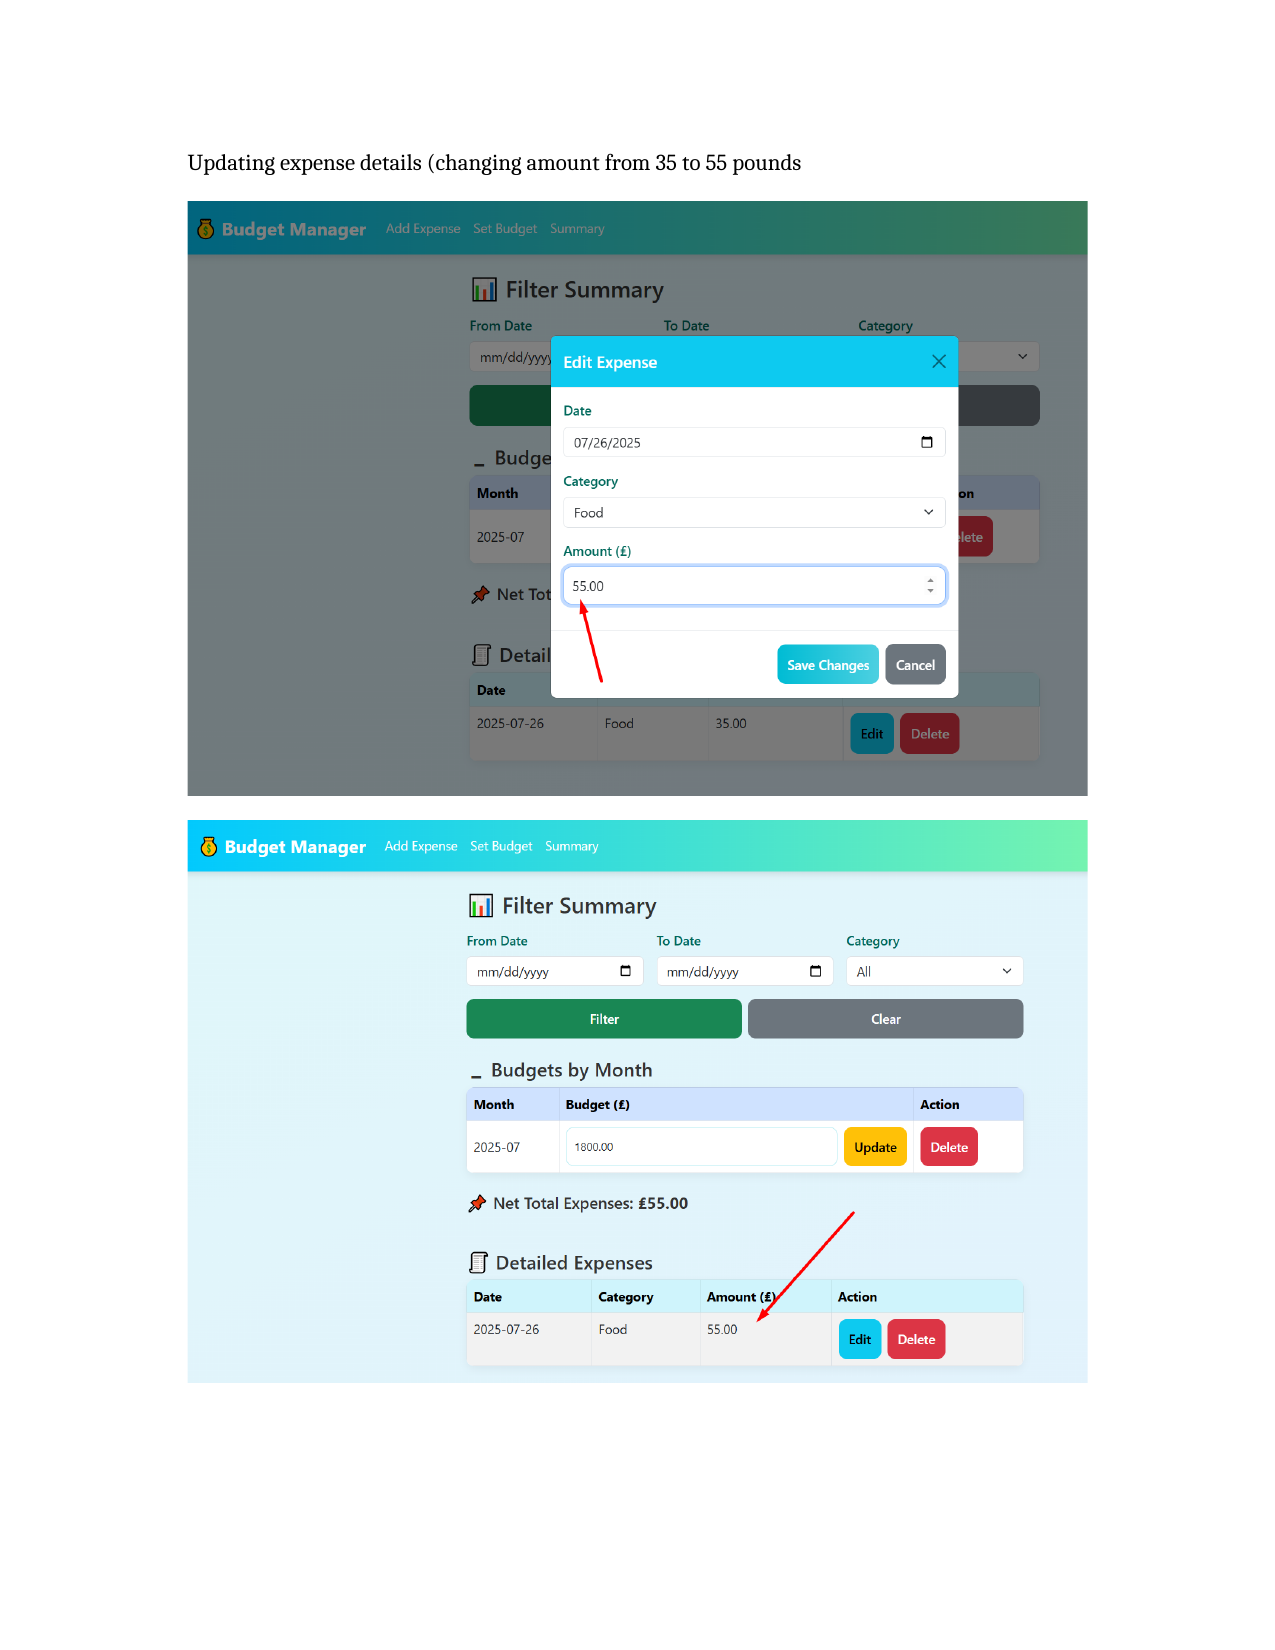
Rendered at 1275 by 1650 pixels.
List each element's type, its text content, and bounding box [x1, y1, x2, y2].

picture [246, 222, 254, 235]
picture [202, 838, 216, 855]
picture [226, 841, 245, 852]
picture [187, 820, 1088, 1383]
text Updating expense details (changing amount from 35 to 55 pounds [187, 150, 1087, 176]
picture [223, 224, 232, 235]
picture [187, 201, 1088, 796]
picture [198, 220, 213, 238]
picture [235, 227, 243, 235]
